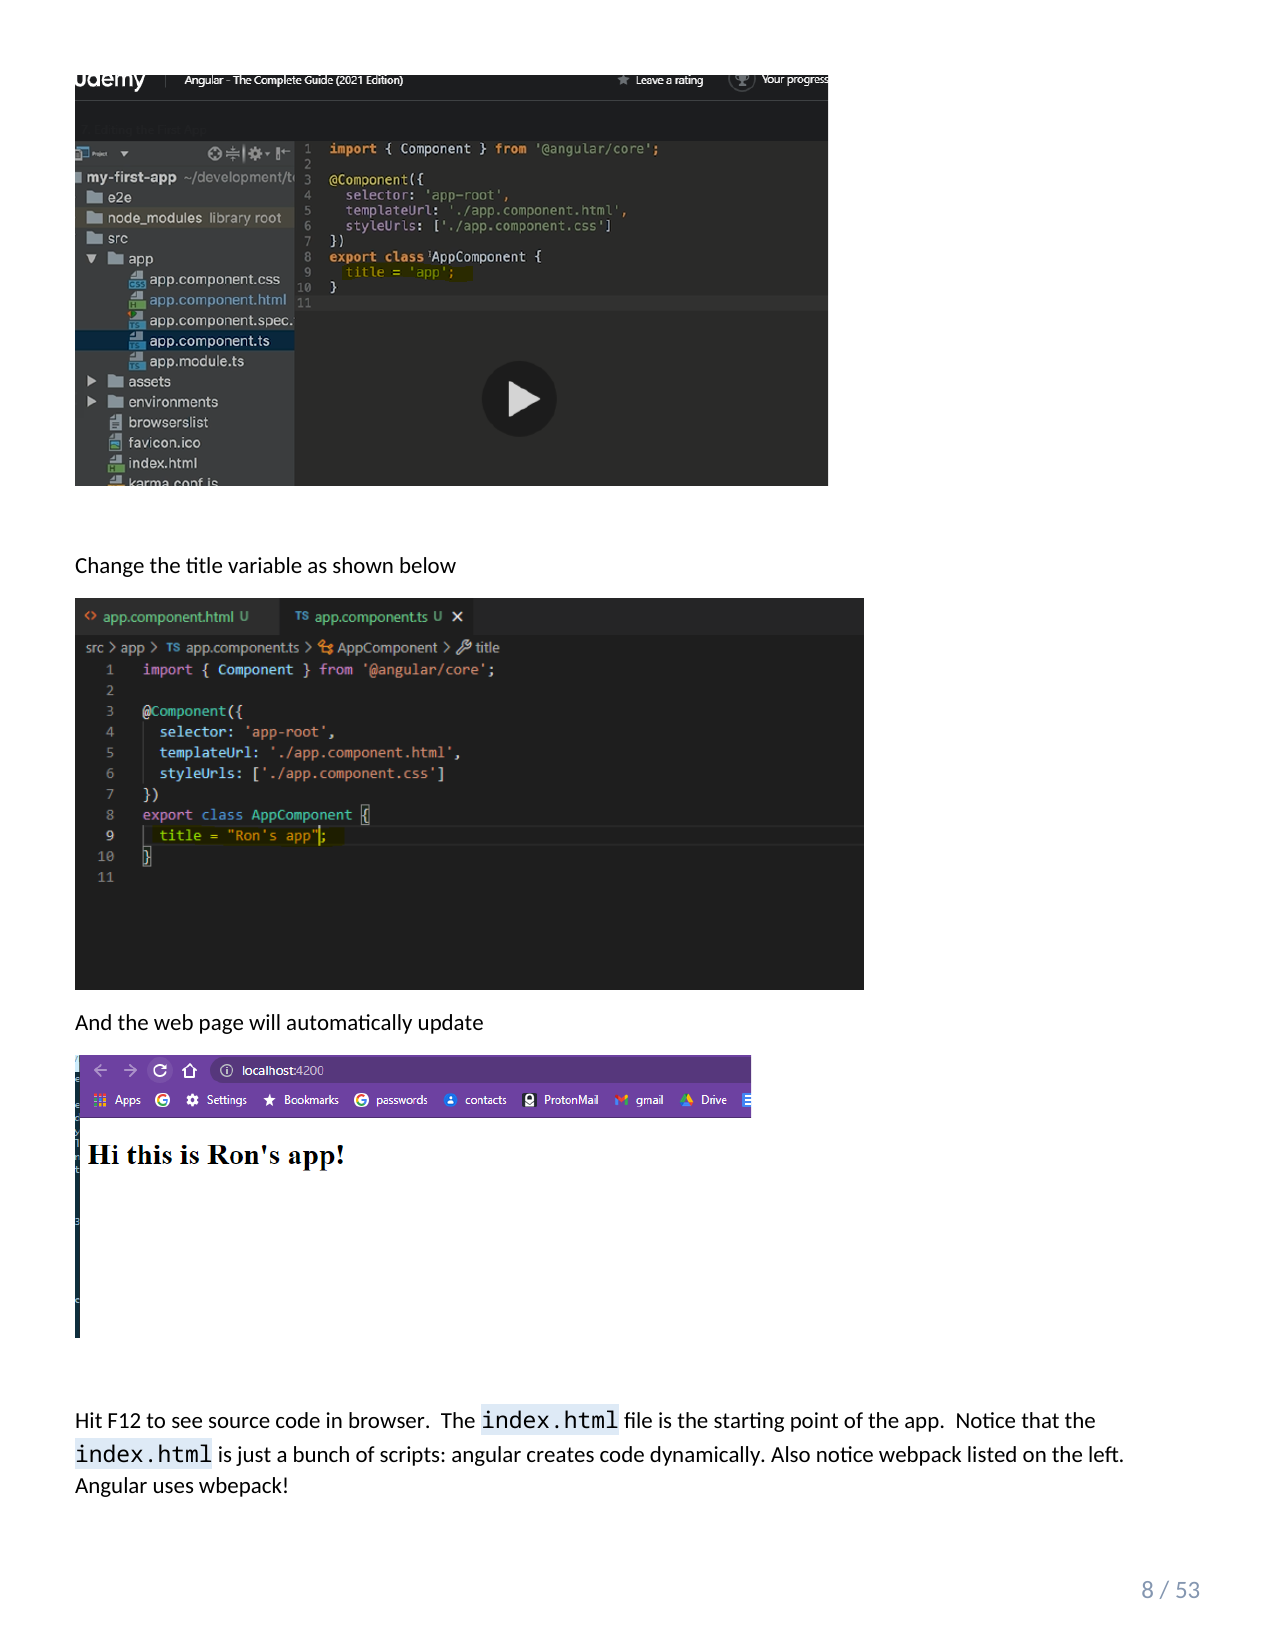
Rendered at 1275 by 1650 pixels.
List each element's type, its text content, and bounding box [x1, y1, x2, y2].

text Hit F12 to see source code in browser. The index.html file is the starting point of the app. Notice that the index.html is just a bunch of scripts: angular creates code dynamically. Also notice webpack listed on the left. Angular uses wbepack! [75, 1404, 1200, 1499]
picture [75, 75, 829, 486]
picture [75, 1055, 752, 1338]
text And the web page will automatically update [75, 1008, 1200, 1036]
text Change the title variable as shown below [75, 551, 1200, 579]
picture [75, 598, 864, 990]
